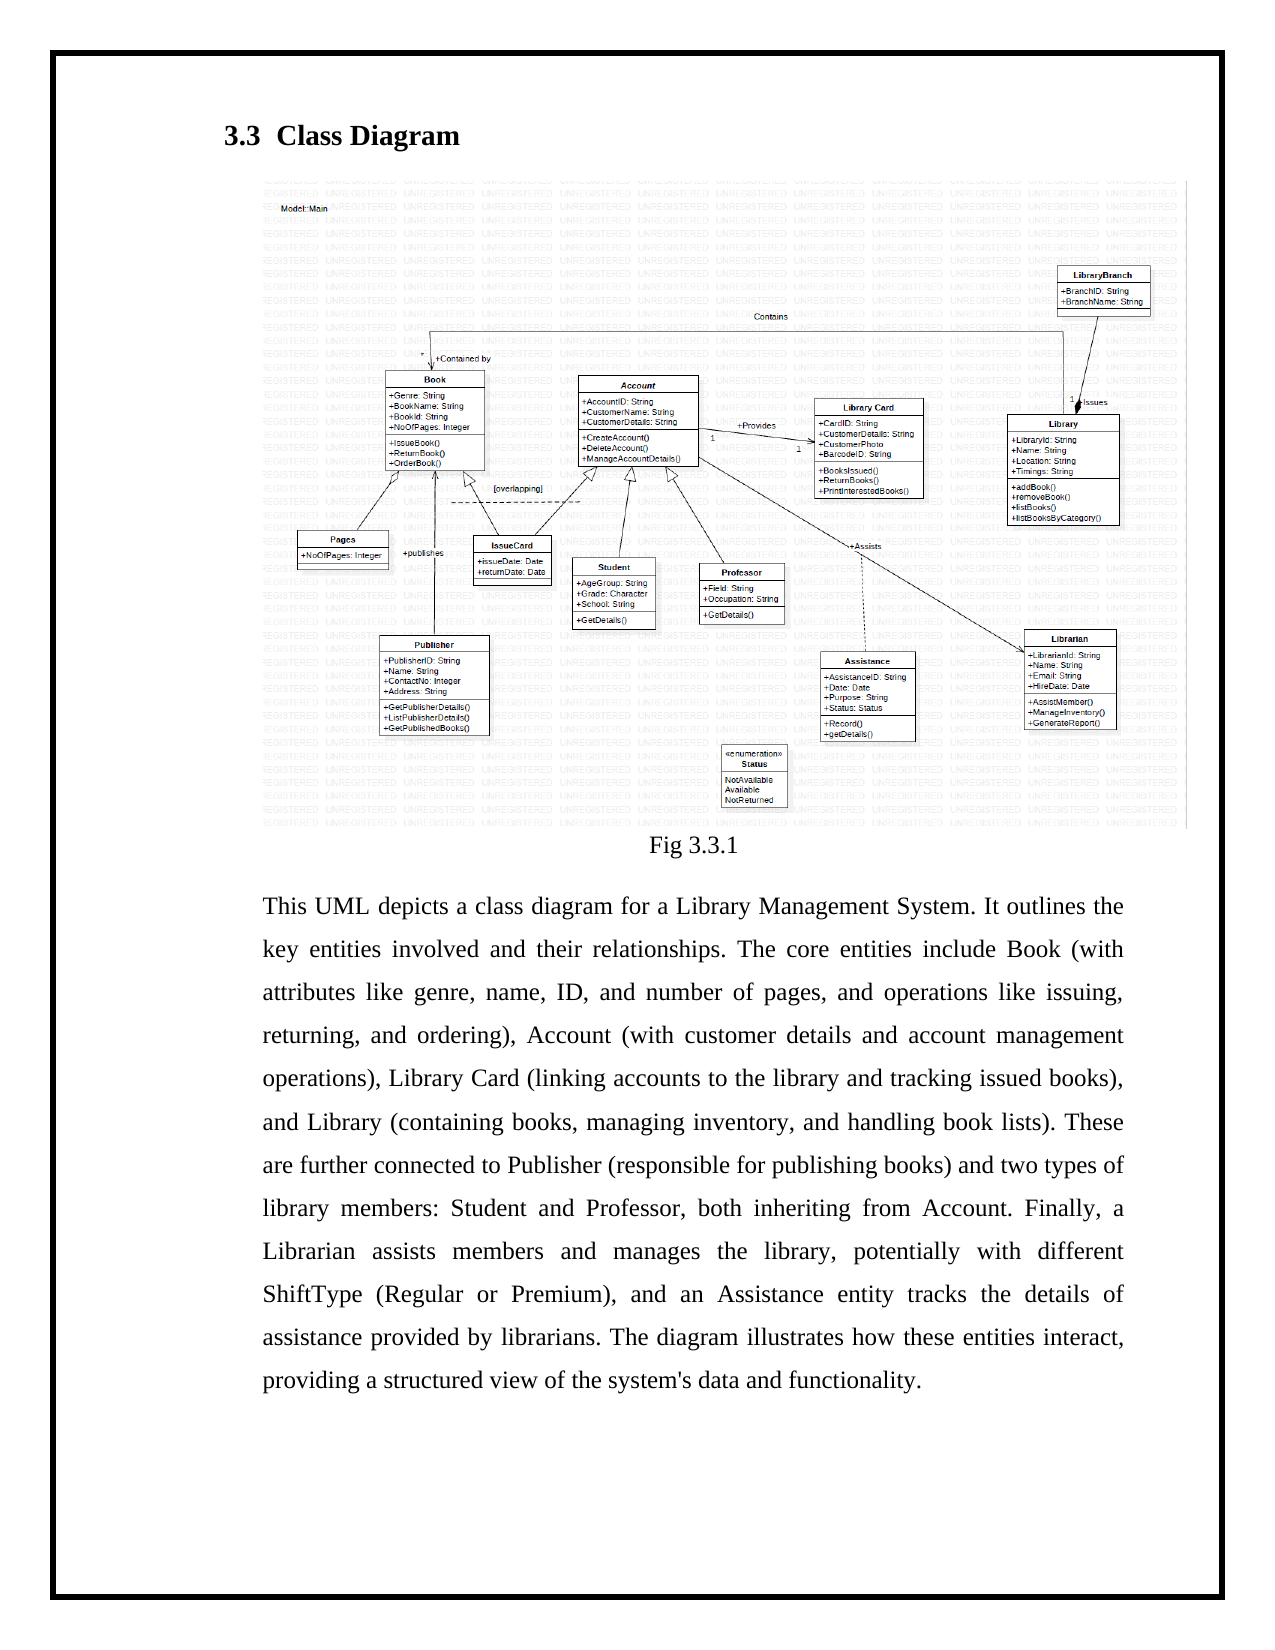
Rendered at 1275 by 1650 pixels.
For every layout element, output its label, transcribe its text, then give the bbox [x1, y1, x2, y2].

list Fig 3.3.1 [262, 830, 1125, 859]
list Class Diagram [224, 118, 1125, 152]
list This UML depicts a class diagram for a Library Management System. It outlines the key entities involved and their relationships. The core entities include Book (with attributes like genre, name, ID, and number of pages, and operations like issuing, returning, and ordering), Account (with customer details and account management operations), Library Card (linking accounts to the library and tracking issued books), and Library (containing books, managing inventory, and handling book lists). These are further connected to Publisher (responsible for publishing books) and two types of library members: Student and Professor, both inheriting from Account. Finally, a Librarian assists members and manages the library, potentially with different ShiftType (Regular or Premium), and an Assistance entity tracks the details of assistance provided by librarians. The diagram illustrates how these entities interact, providing a structured view of the system's data and functionality. [262, 891, 1125, 1394]
picture [262, 181, 1187, 829]
